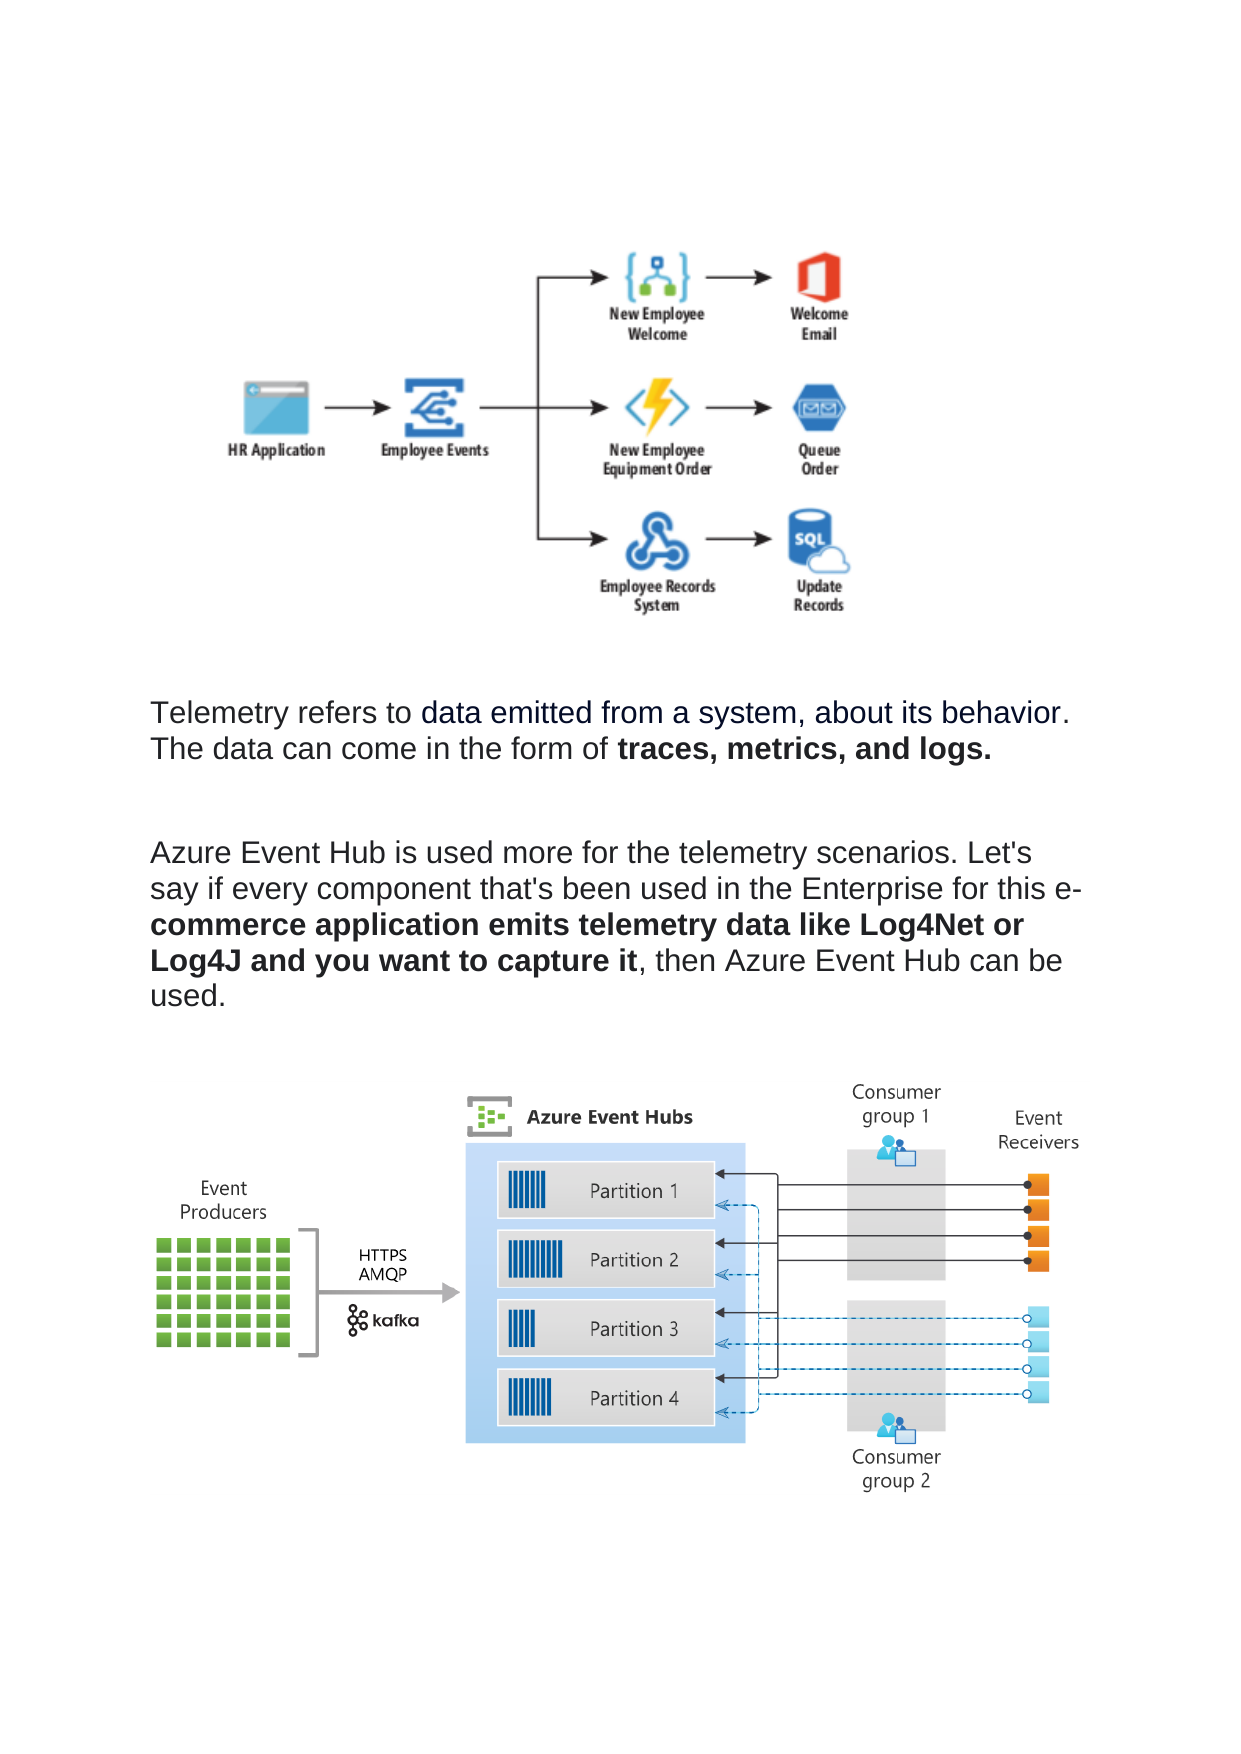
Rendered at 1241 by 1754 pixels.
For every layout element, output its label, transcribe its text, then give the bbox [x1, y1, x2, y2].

picture [150, 150, 927, 694]
text Telemetry refers to data emitted from a system, about its behavior. The data can come in the form of traces, metrics, and logs. [421, 694, 1090, 766]
picture [150, 1081, 1091, 1495]
text Azure Event Hub is used more for the telemetry scenarios. Let's say if every component that's been used in the Enterprise for this e-commerce application emits telemetry data like Log4Net or Log4J and you want to capture it, then Azure Event Hub can be used. [198, 834, 1090, 1013]
